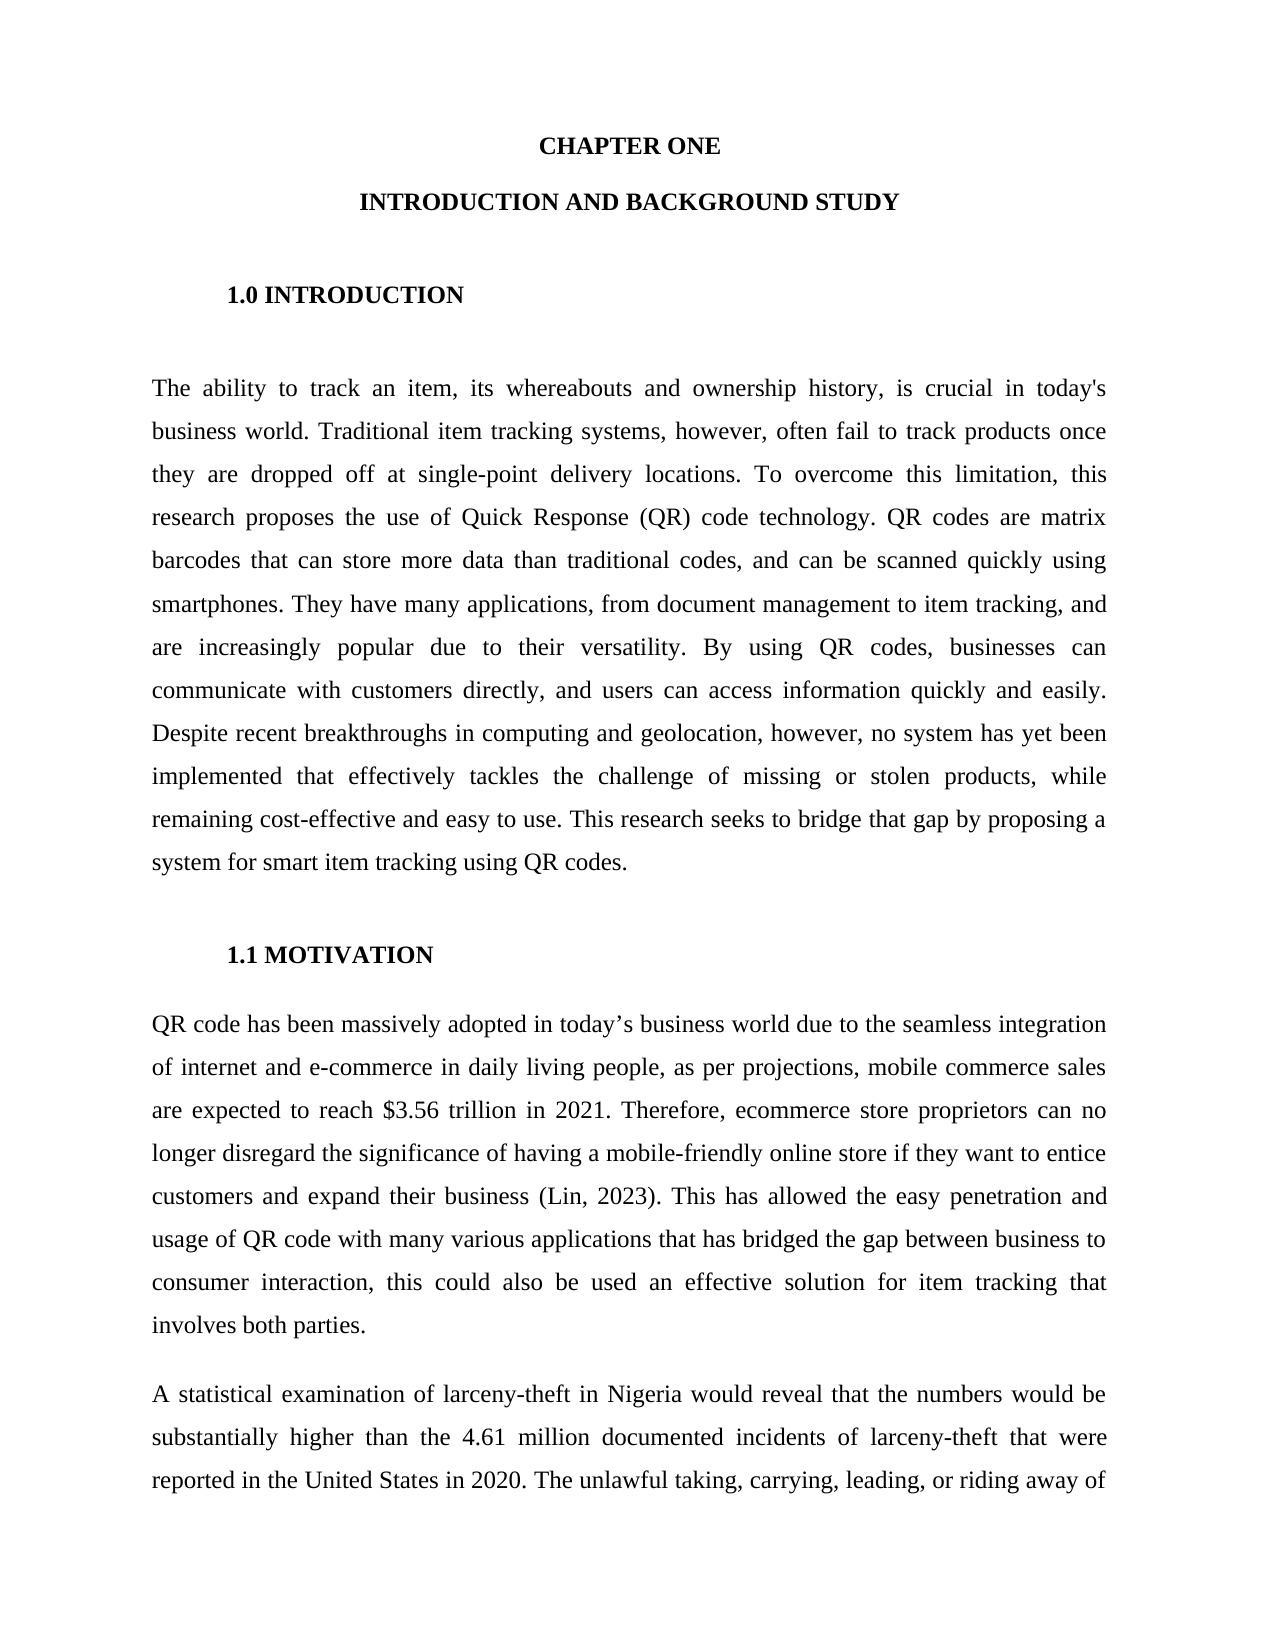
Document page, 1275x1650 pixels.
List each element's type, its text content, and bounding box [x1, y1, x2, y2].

subtitle The ability to track an item, its whereabouts and ownership history, is crucial in today's business world. Traditional item tracking systems, however, often fail to track products once they are dropped off at single-point delivery locations. To overcome this limitation, this research proposes the use of Quick Response (QR) code technology. QR codes are matrix barcodes that can store more data than traditional codes, and can be scanned quickly using smartphones. They have many applications, from document management to item tracking, and are increasingly popular due to their versatility. By using QR codes, businesses can communicate with customers directly, and users can access information quickly and easily. Despite recent breakthroughs in computing and geolocation, however, no system has yet been implemented that effectively tackles the challenge of missing or stolen products, while remaining cost-effective and easy to use. This research seeks to bridge that gap by proposing a system for smart item tracking using QR codes. [152, 373, 1108, 876]
text QR code has been massively adopted in today’s business world due to the seamless integration of internet and e-commerce in daily living people, as per projections, mobile commerce sales are expected to reach $3.56 trillion in 2021. Therefore, ecommerce store proprietors can no longer disregard the significance of having a mobile-friendly online store if they want to entice customers and expand their business . This has allowed the easy penetration and usage of QR code with many various applications that has bridged the gap between business to consumer interaction, this could also be used an effective solution for item tracking that involves both parties. [152, 1009, 1108, 1339]
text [152, 1379, 1108, 1494]
subtitle 1.0 INTRODUCTION [152, 280, 1108, 309]
subtitle 1.1 MOTIVATION [152, 941, 1108, 969]
subtitle INTRODUCTION AND BACKGROUND STUDY [152, 187, 1108, 216]
subtitle CHAPTER ONE [152, 131, 1108, 160]
